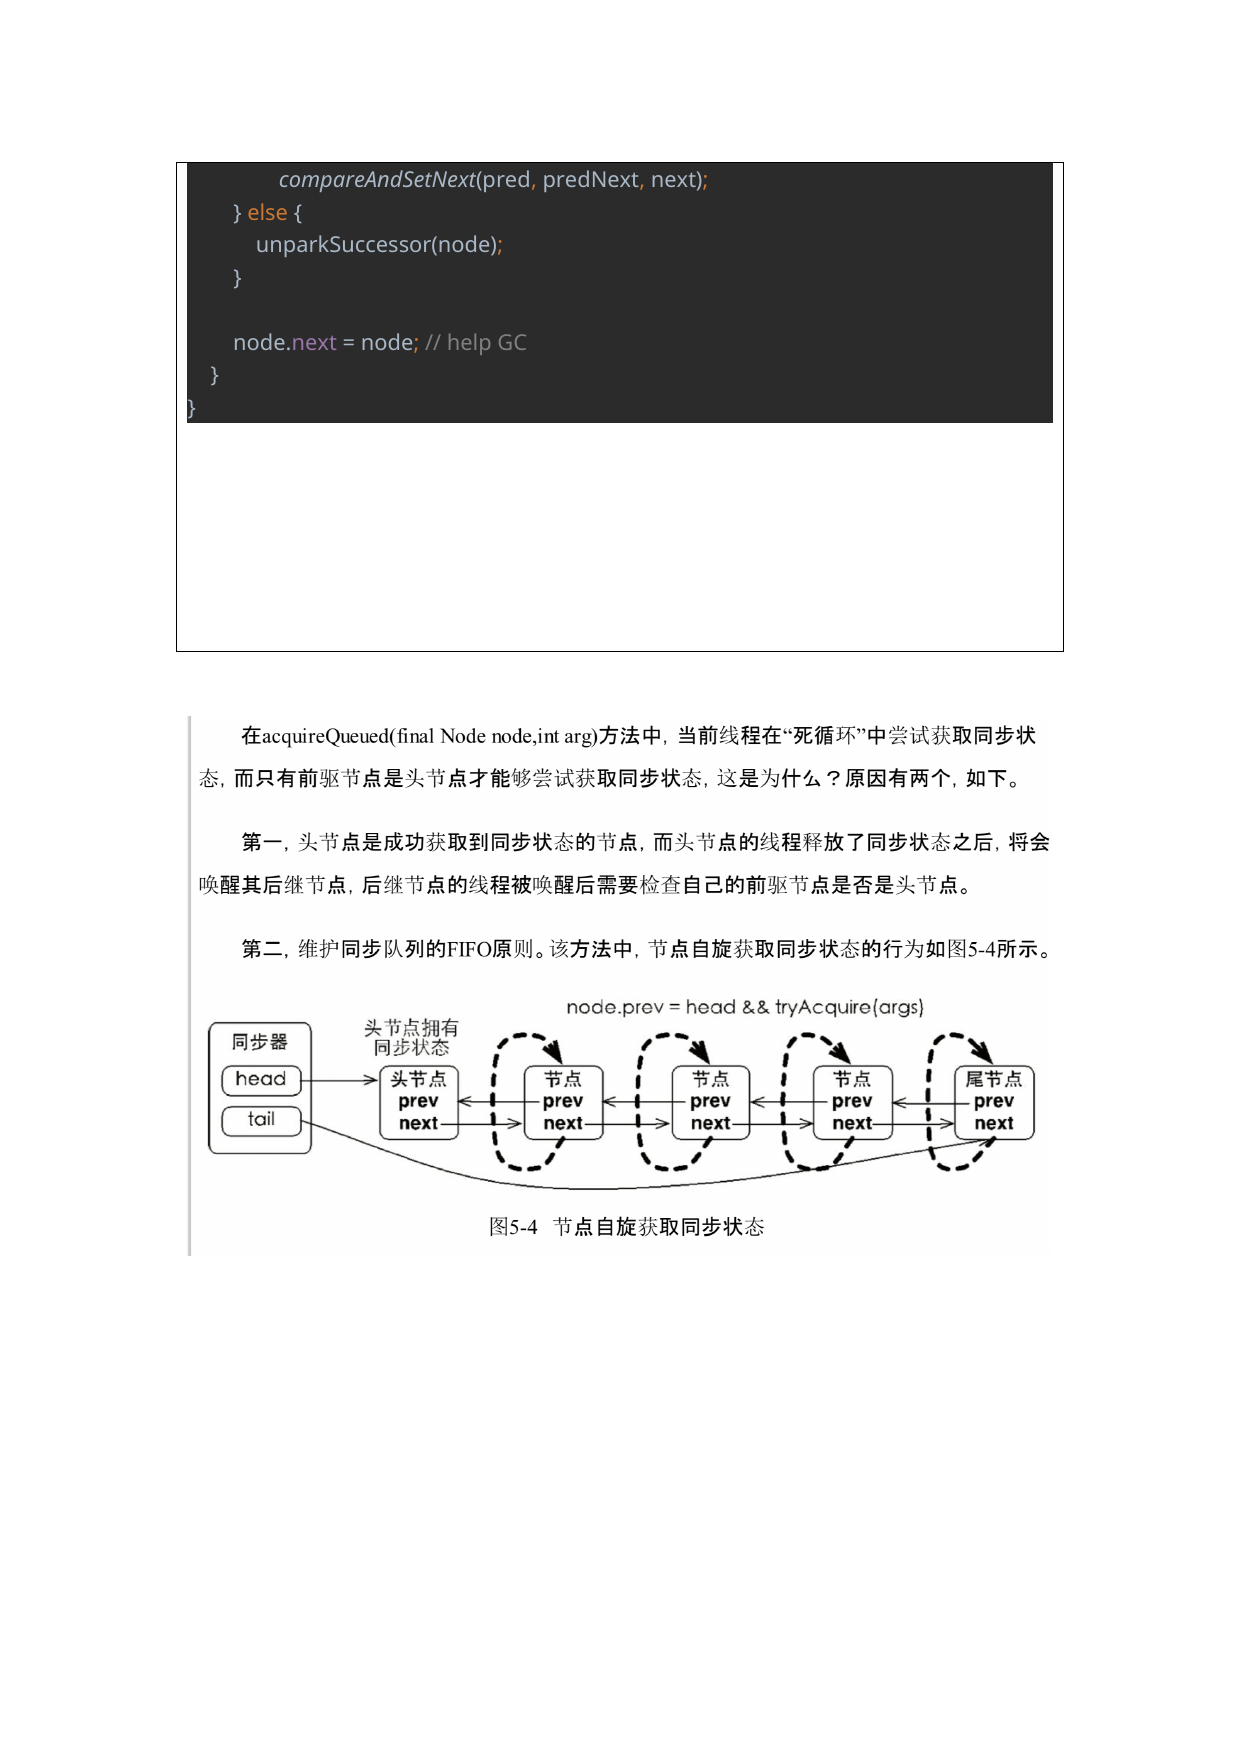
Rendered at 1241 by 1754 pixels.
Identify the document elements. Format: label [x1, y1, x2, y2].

table_header [177, 163, 1063, 651]
picture [187, 716, 1051, 1256]
